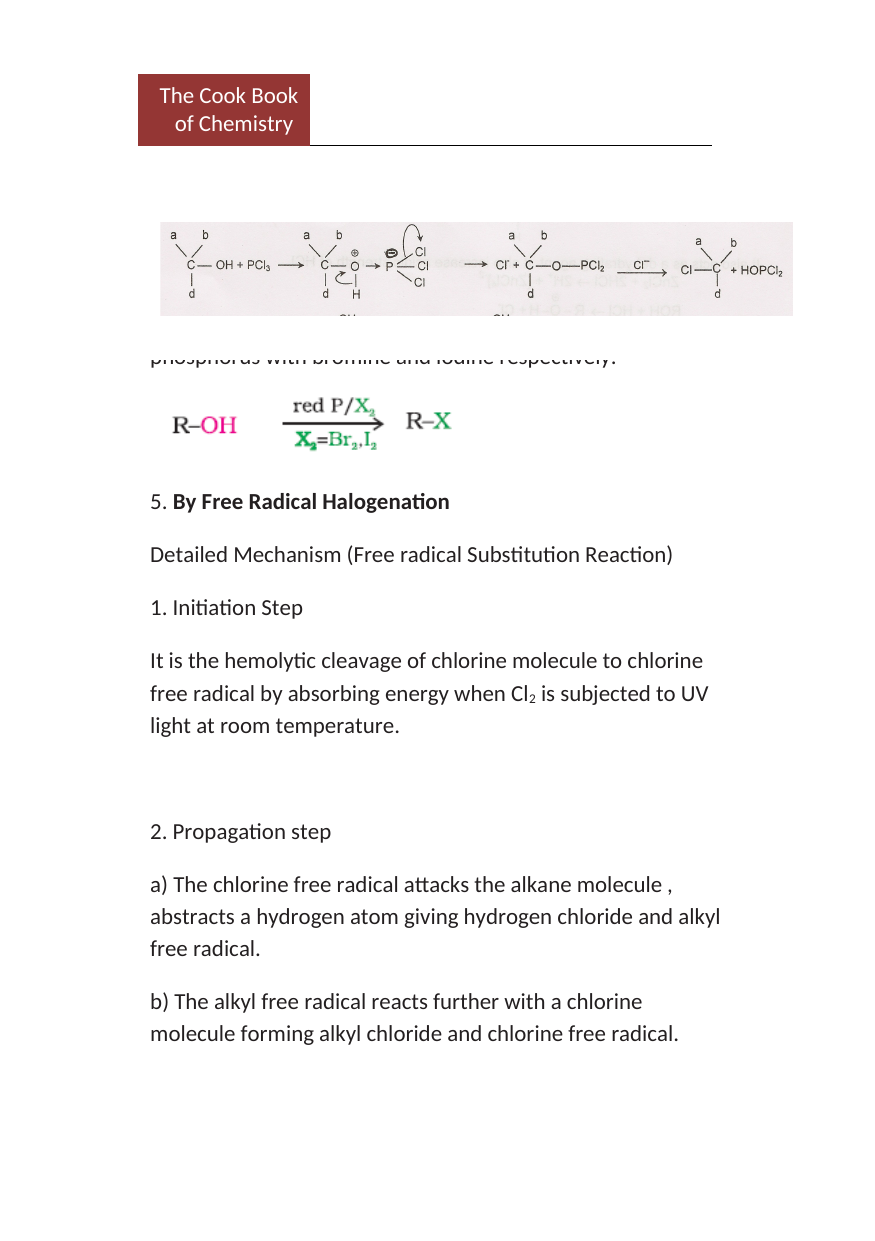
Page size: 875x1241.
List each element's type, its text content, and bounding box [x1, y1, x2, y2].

text b) The alkyl free radical reacts further with a chlorine molecule forming alkyl chloride and chlorine free radical. [150, 987, 724, 1047]
text r [150, 370, 724, 462]
text Detailed Mechanism (Free radical Substitution Reaction) [150, 540, 724, 568]
text a) The chlorine free radical attacks the alkane molecule , abstracts a hydrogen atom giving hydrogen chloride and alkyl free radical. [150, 870, 724, 962]
text 1. Initiation Step [150, 593, 724, 621]
text 2. Propagation step [150, 817, 724, 845]
text 5. By Free Radical Halogenation [150, 487, 724, 515]
text It is the hemolytic cleavage of chlorine molecule to chlorine free radical by absorbing energy when Cl2 is subjected to UV light at room temperature. [150, 646, 724, 739]
